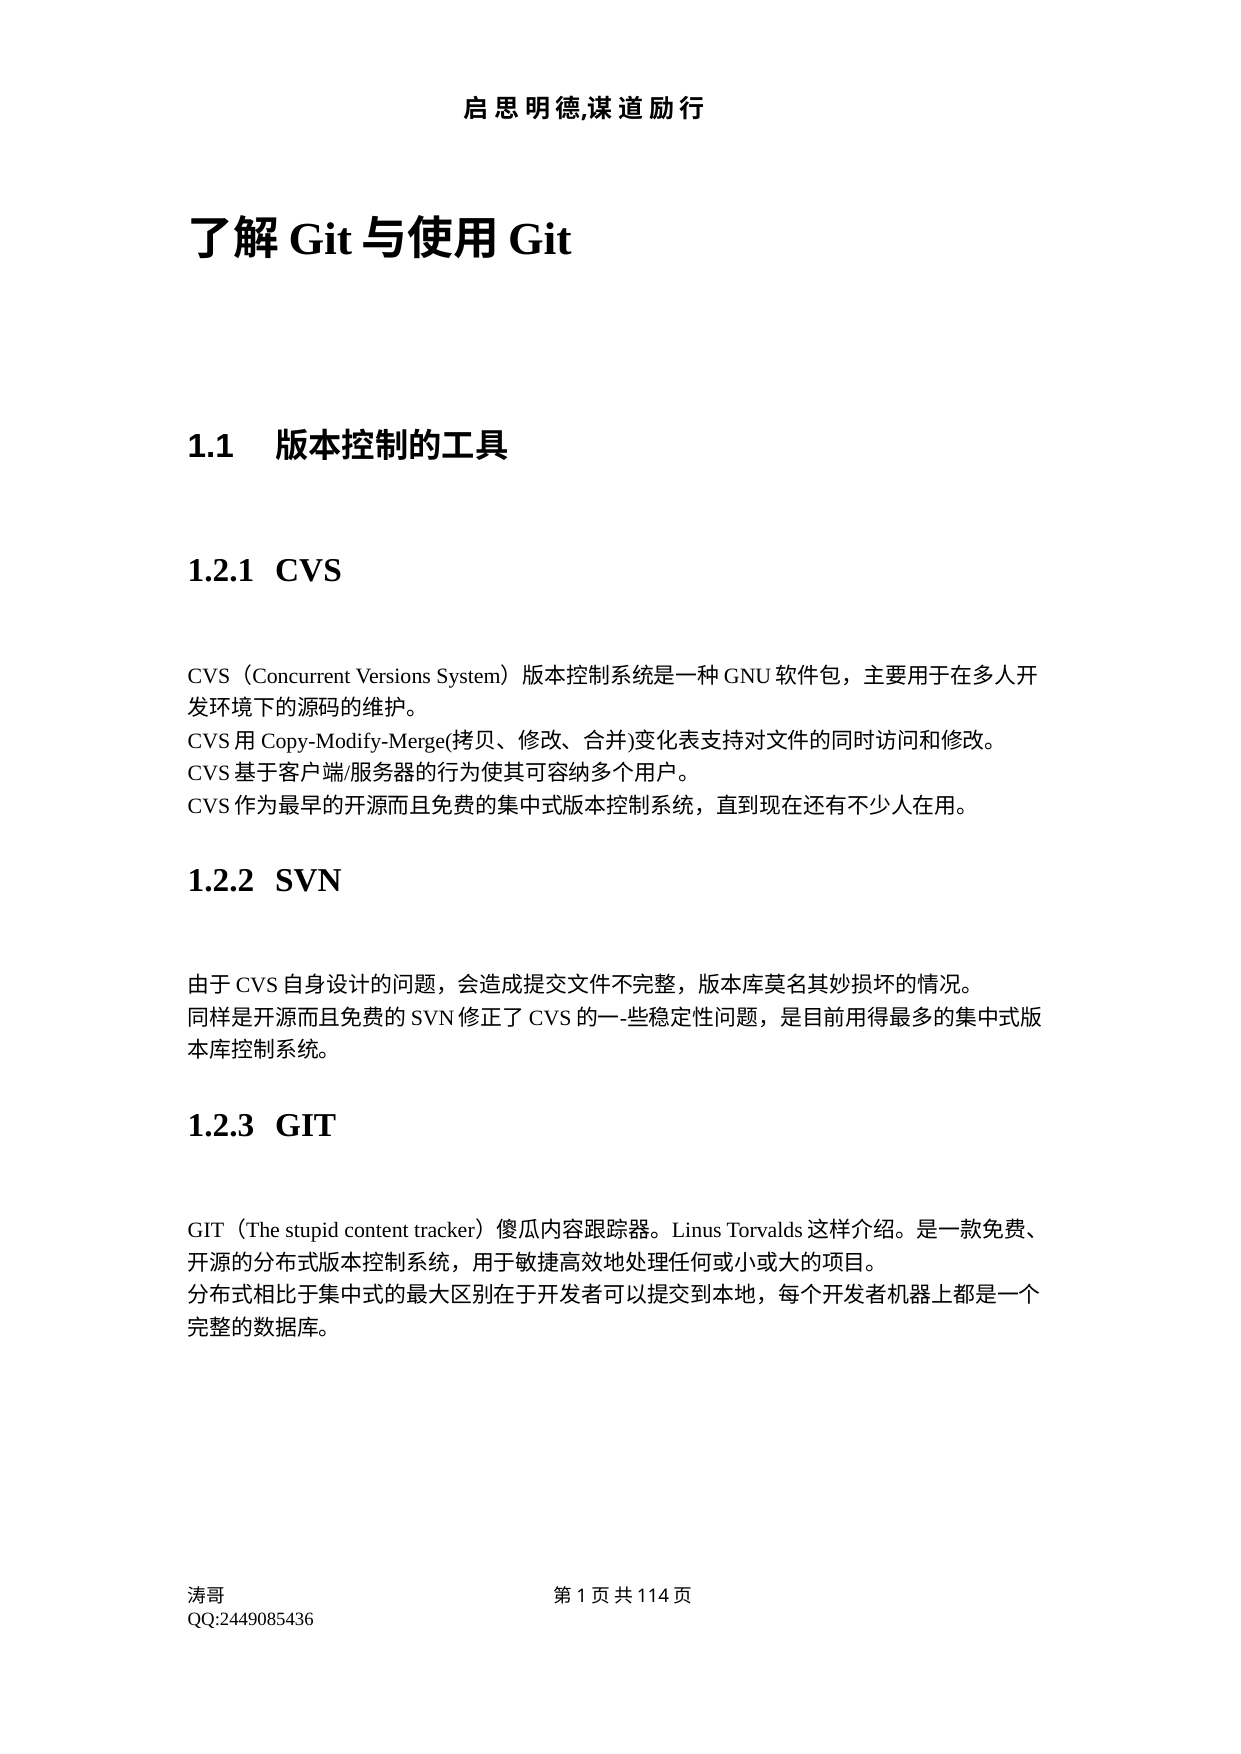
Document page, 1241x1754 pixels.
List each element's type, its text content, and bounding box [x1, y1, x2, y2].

text CVS（Concurrent Versions System）版本控制系统是一种GNU软件包，主要用于在多人开发环境下的源码的维护。 [187, 657, 1053, 722]
text CVS基于客户端/服务器的行为使其可容纳多个用户。 [187, 755, 1053, 787]
text 同样是开源而且免费的SVN修正了CVS的一-些稳定性问题，是目前用得最多的集中式版本库控制系统。 [187, 999, 1053, 1064]
subtitle GIT [187, 1092, 1053, 1157]
text CVS作为最早的开源而且免费的集中式版本控制系统，直到现在还有不少人在用。 [187, 787, 1053, 820]
text 分布式相比于集中式的最大区别在于开发者可以提交到本地，每个开发者机器上都是一个完整的数据库。 [187, 1277, 1053, 1342]
subtitle CVS [187, 537, 1053, 602]
text CVS用Copy-Modify-Merge(拷贝、修改、合并)变化表支持对文件的同时访问和修改。 [187, 722, 1053, 755]
subtitle 了解Git与使用Git [187, 186, 1053, 283]
text 由于CVS自身设计的问题，会造成提交文件不完整，版本库莫名其妙损坏的情况。 [187, 967, 1053, 999]
subtitle 版本控制的工具 [187, 410, 1053, 475]
text GIT（The stupid content tracker）傻瓜内容跟踪器。Linus Torvalds这样介绍。是一款免费、开源的分布式版本控制系统，用于敏捷高效地处理任何或小或大的项目。 [187, 1212, 1053, 1277]
subtitle SVN [187, 847, 1053, 912]
